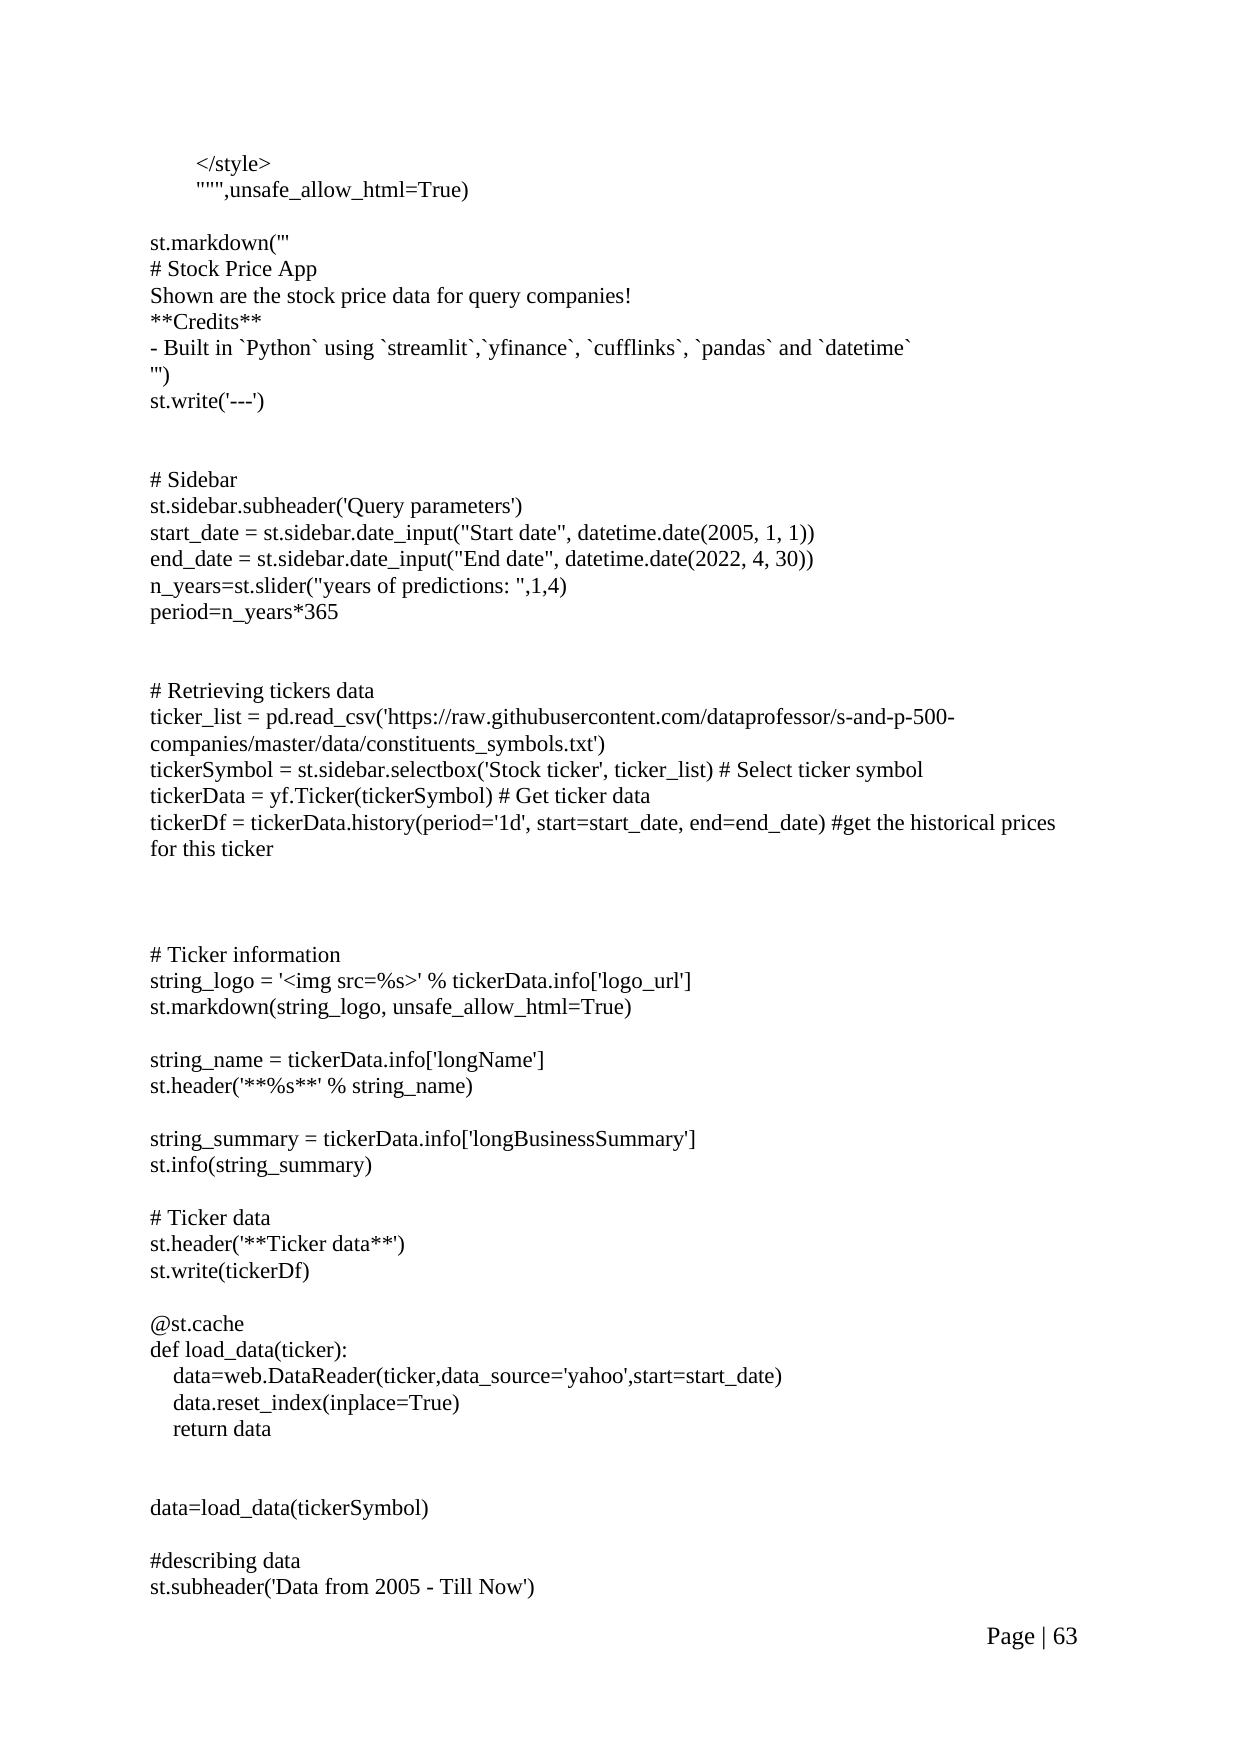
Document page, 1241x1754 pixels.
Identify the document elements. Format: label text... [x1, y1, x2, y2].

text tickerDf = tickerData.history(period='1d', start=start_date, end=end_date) #get the historical prices for this ticker [150, 809, 1078, 862]
text return data [150, 1415, 1078, 1441]
text ticker_list = pd.read_csv('https://raw.githubusercontent.com/dataprofessor/s-and-p-500-companies/master/data/constituents_symbols.txt') [150, 703, 1078, 756]
text st.header('**Ticker data**') [150, 1231, 1078, 1257]
text string_name = tickerData.info['longName'] [150, 1046, 1078, 1072]
text tickerData = yf.Ticker(tickerSymbol) # Get ticker data [150, 782, 1078, 809]
text st.markdown(''' [150, 229, 1078, 255]
text n_years=st.slider("years of predictions: ",1,4) [150, 572, 1078, 598]
text string_summary = tickerData.info['longBusinessSummary'] [150, 1125, 1078, 1151]
text end_date = st.sidebar.date_input("End date", datetime.date(2022, 4, 30)) [150, 545, 1078, 572]
text Shown are the stock price data for query companies! [150, 282, 1078, 308]
text st.write('---') [150, 387, 1078, 413]
text **Credits** [150, 308, 1078, 334]
text data=load_data(tickerSymbol) [150, 1494, 1078, 1520]
text @st.cache [150, 1309, 1078, 1336]
text # Ticker data [150, 1204, 1078, 1231]
text st.info(string_summary) [150, 1151, 1078, 1178]
text - Built in `Python` using `streamlit`,`yfinance`, `cufflinks`, `pandas` and `datetime` [150, 334, 1078, 361]
text #describing data [150, 1547, 1078, 1573]
text period=n_years*365 [150, 598, 1078, 624]
text # Sidebar [150, 466, 1078, 493]
text st.header('**%s**' % string_name) [150, 1072, 1078, 1099]
text string_logo = '<img src=%s>' % tickerData.info['logo_url'] [150, 967, 1078, 993]
text """,unsafe_allow_html=True) [150, 176, 1078, 203]
text </style> [150, 150, 1078, 176]
text st.subheader('Data from 2005 - Till Now') [150, 1573, 1078, 1599]
text # Ticker information [150, 941, 1078, 967]
text data=web.DataReader(ticker,data_source='yahoo',start=start_date) [150, 1362, 1078, 1389]
text data.reset_index(inplace=True) [150, 1389, 1078, 1415]
text st.markdown(string_logo, unsafe_allow_html=True) [150, 993, 1078, 1020]
text st.sidebar.subheader('Query parameters') [150, 493, 1078, 519]
text st.write(tickerDf) [150, 1257, 1078, 1283]
text start_date = st.sidebar.date_input("Start date", datetime.date(2005, 1, 1)) [150, 519, 1078, 545]
text def load_data(ticker): [150, 1336, 1078, 1362]
text ''') [150, 361, 1078, 387]
text tickerSymbol = st.sidebar.selectbox('Stock ticker', ticker_list) # Select ticker symbol [150, 756, 1078, 782]
text # Retrieving tickers data [150, 677, 1078, 703]
text # Stock Price App [150, 255, 1078, 282]
